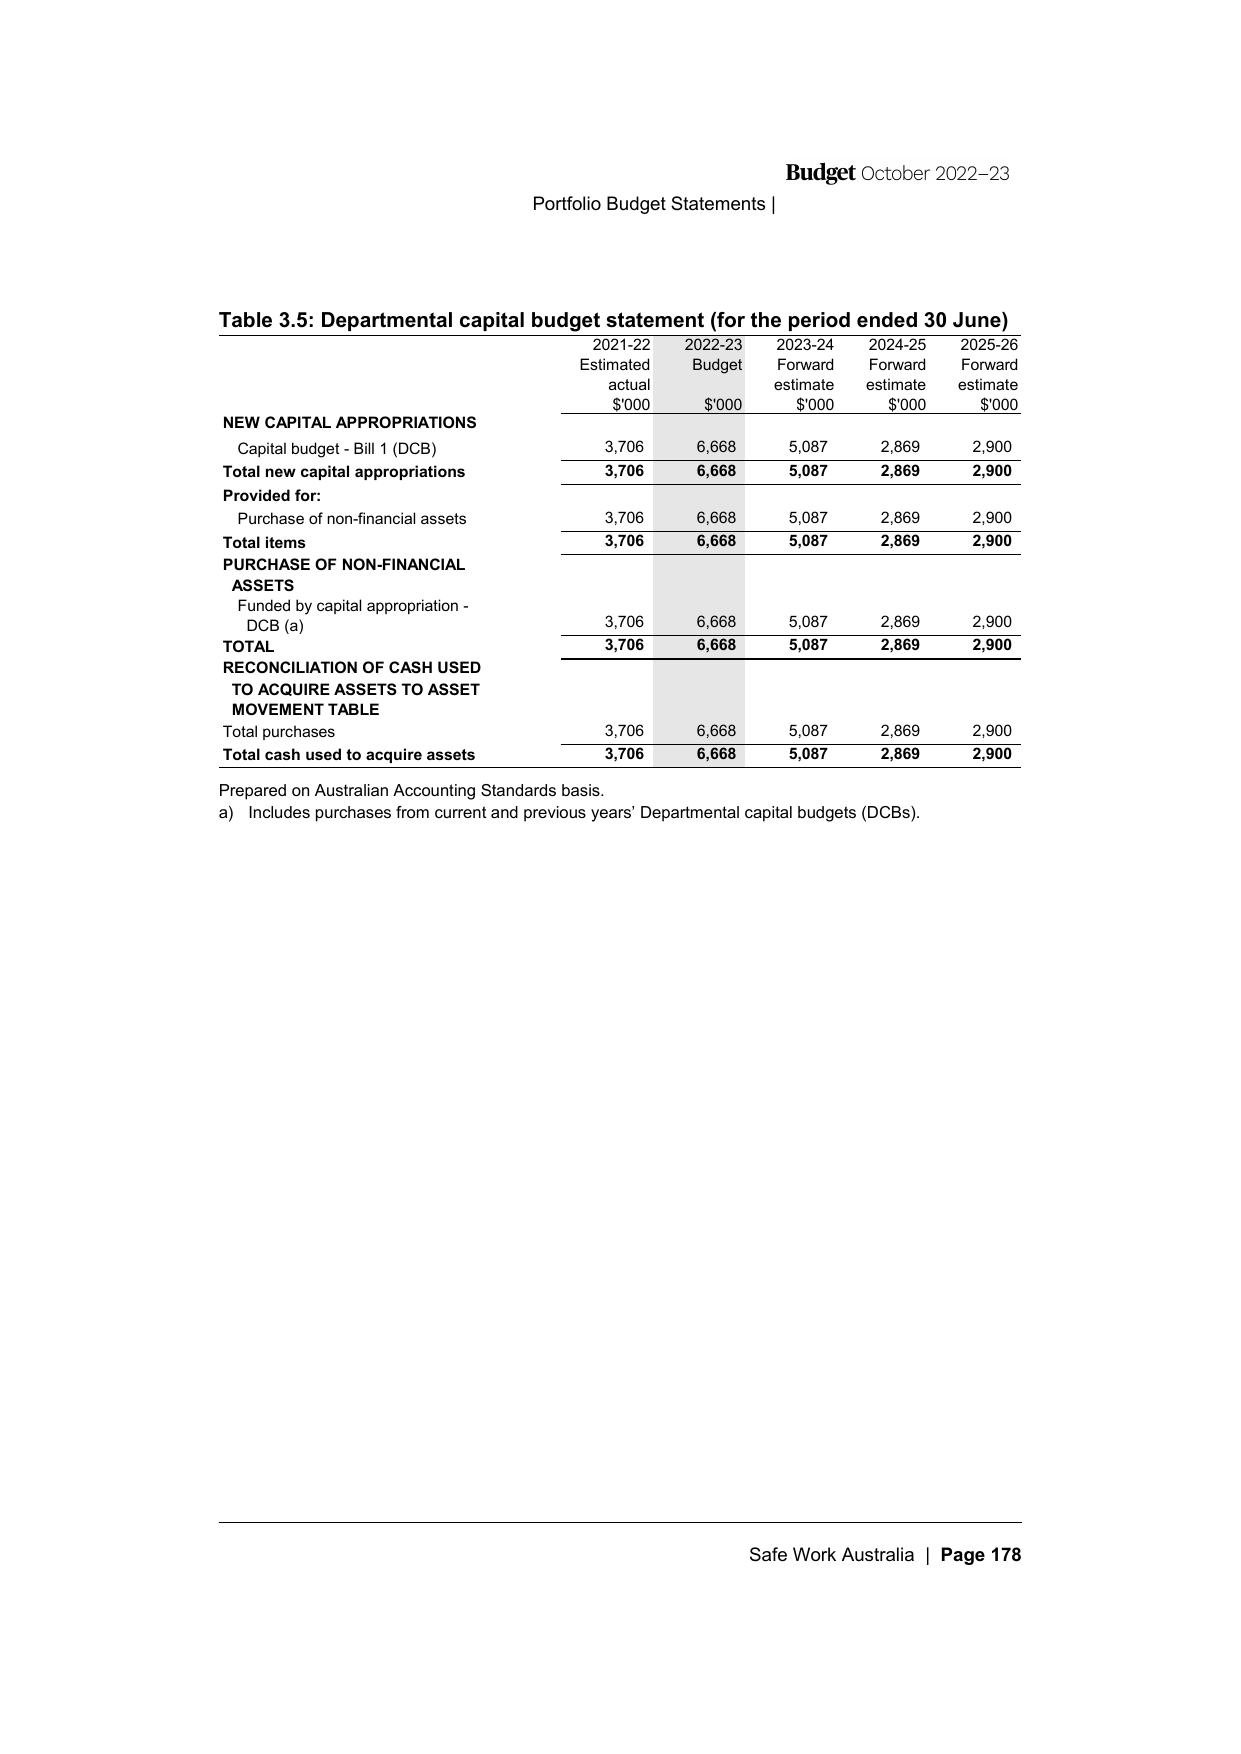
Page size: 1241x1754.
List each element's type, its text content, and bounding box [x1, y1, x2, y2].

picture [786, 157, 1009, 186]
list Includes purchases from current and previous years’ Departmental capital budgets (DCBs). [218, 803, 1022, 822]
text Prepared on Australian Accounting Standards basis. [218, 781, 1022, 800]
subtitle Table 3.5: Departmental capital budget statement (for the period ended 30 June) [218, 308, 1022, 332]
